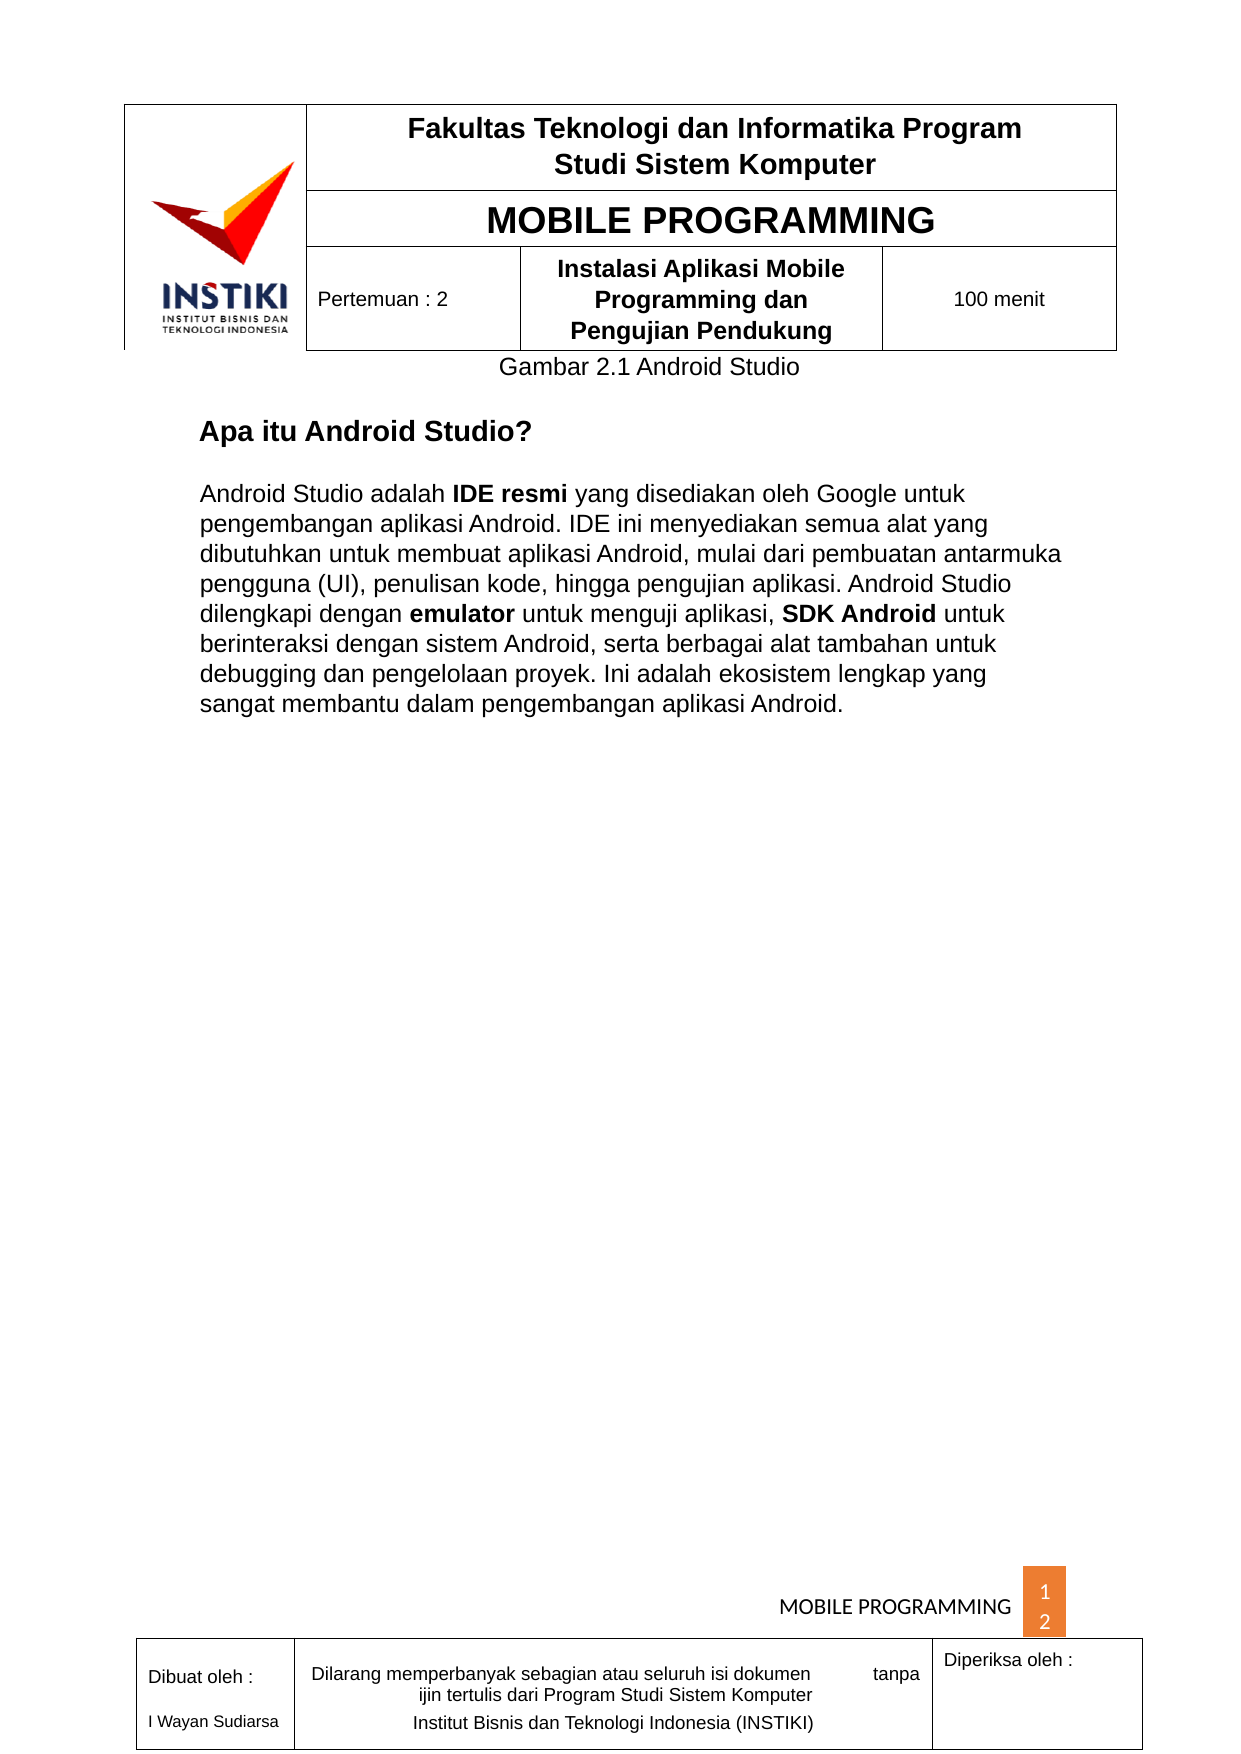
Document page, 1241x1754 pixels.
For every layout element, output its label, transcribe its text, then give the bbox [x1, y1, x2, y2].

subtitle Gambar 2.1 Android Studio [228, 178, 1071, 381]
picture [141, 153, 301, 345]
text Apa itu Android Studio? [198, 414, 1066, 448]
text Android Studio adalah IDE resmi yang disediakan oleh Google untuk pengembangan aplikasi Android. IDE ini menyediakan semua alat yang dibutuhkan untuk membuat aplikasi Android, mulai dari pembuatan antarmuka pengguna (UI), penulisan kode, hingga pengujian aplikasi. Android Studio dilengkapi dengan emulator untuk menguji aplikasi, SDK Android untuk berinteraksi dengan sistem Android, serta berbagai alat tambahan untuk debugging dan pengelolaan proyek. Ini adalah ekosistem lengkap yang sangat membantu dalam pengembangan aplikasi Android. [198, 449, 1066, 717]
